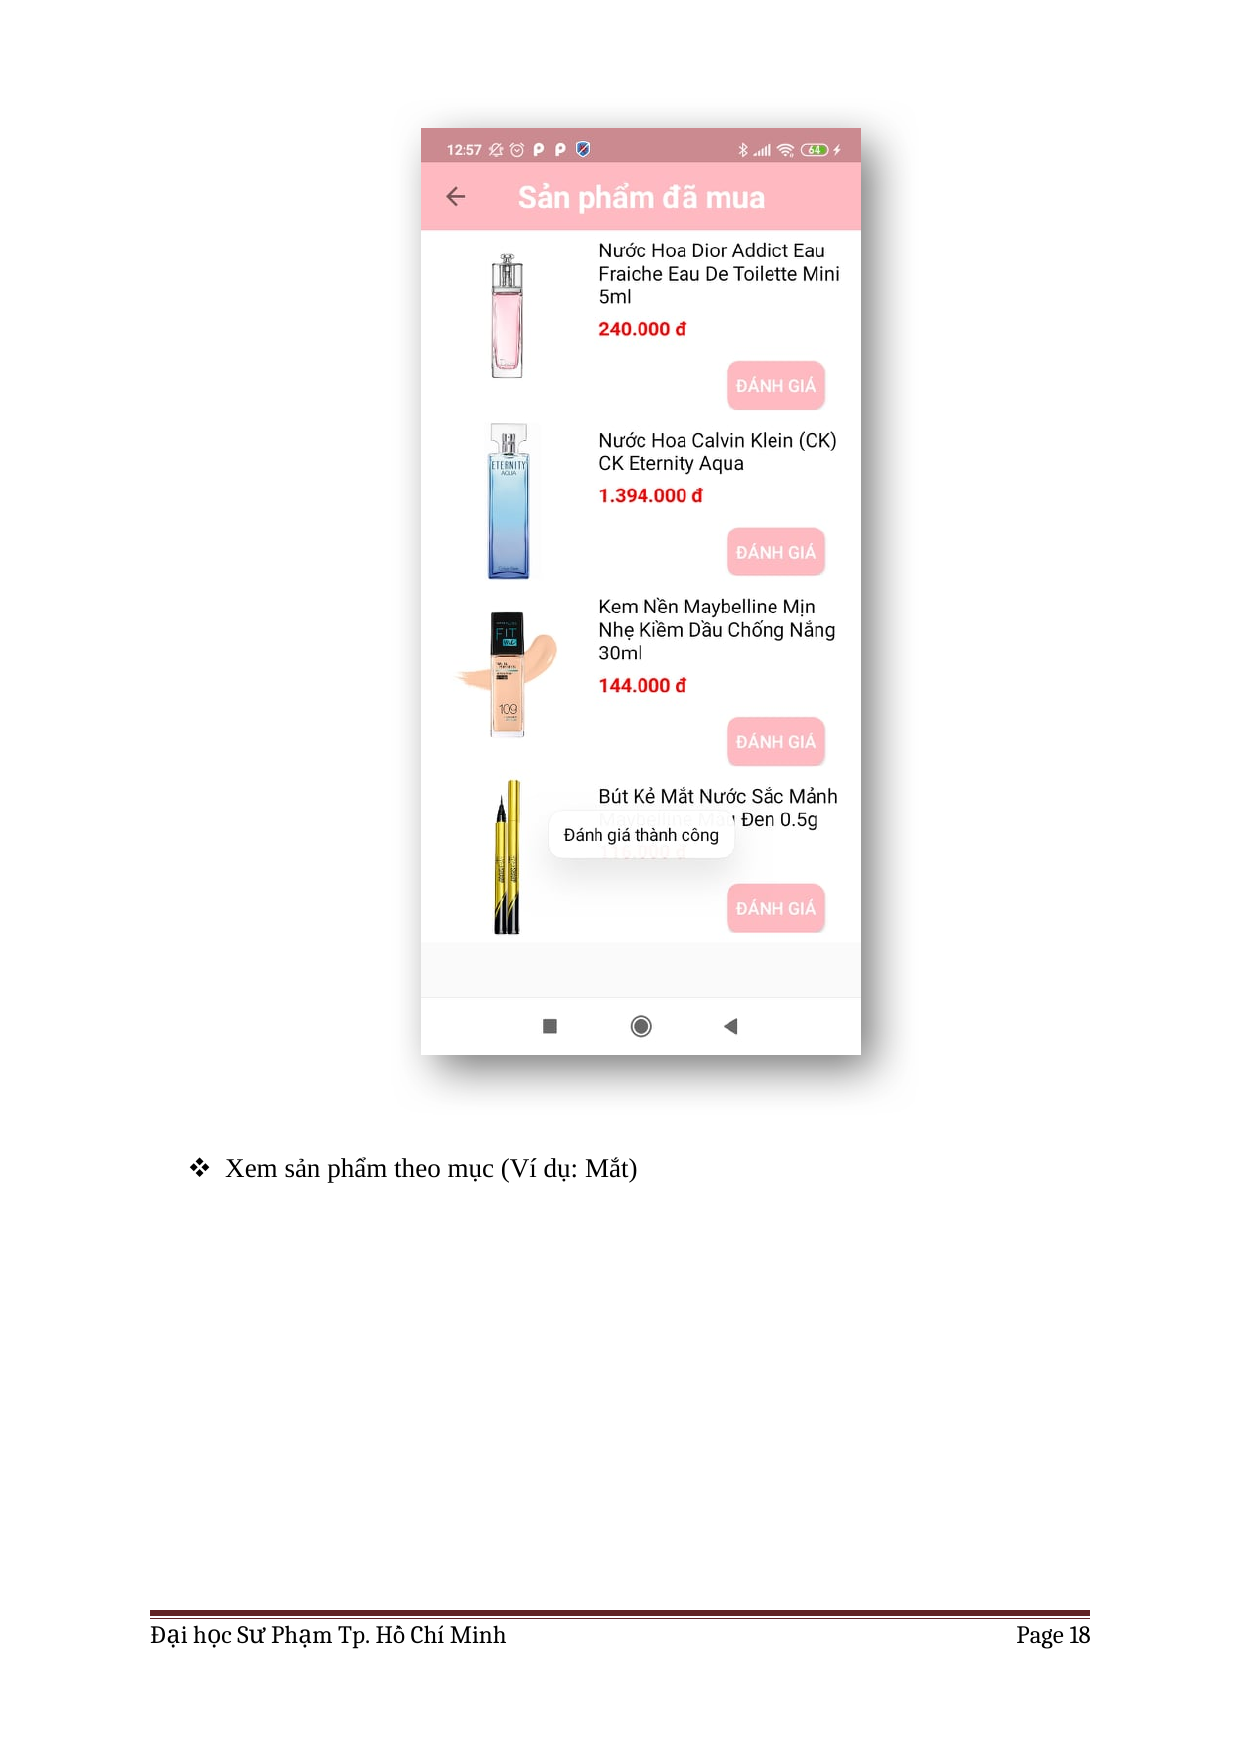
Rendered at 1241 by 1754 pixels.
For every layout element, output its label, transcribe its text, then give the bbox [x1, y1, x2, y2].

picture [421, 128, 861, 1055]
list Xem sản phẩm theo mục (Ví dụ: Mắt) [187, 1152, 1090, 1183]
